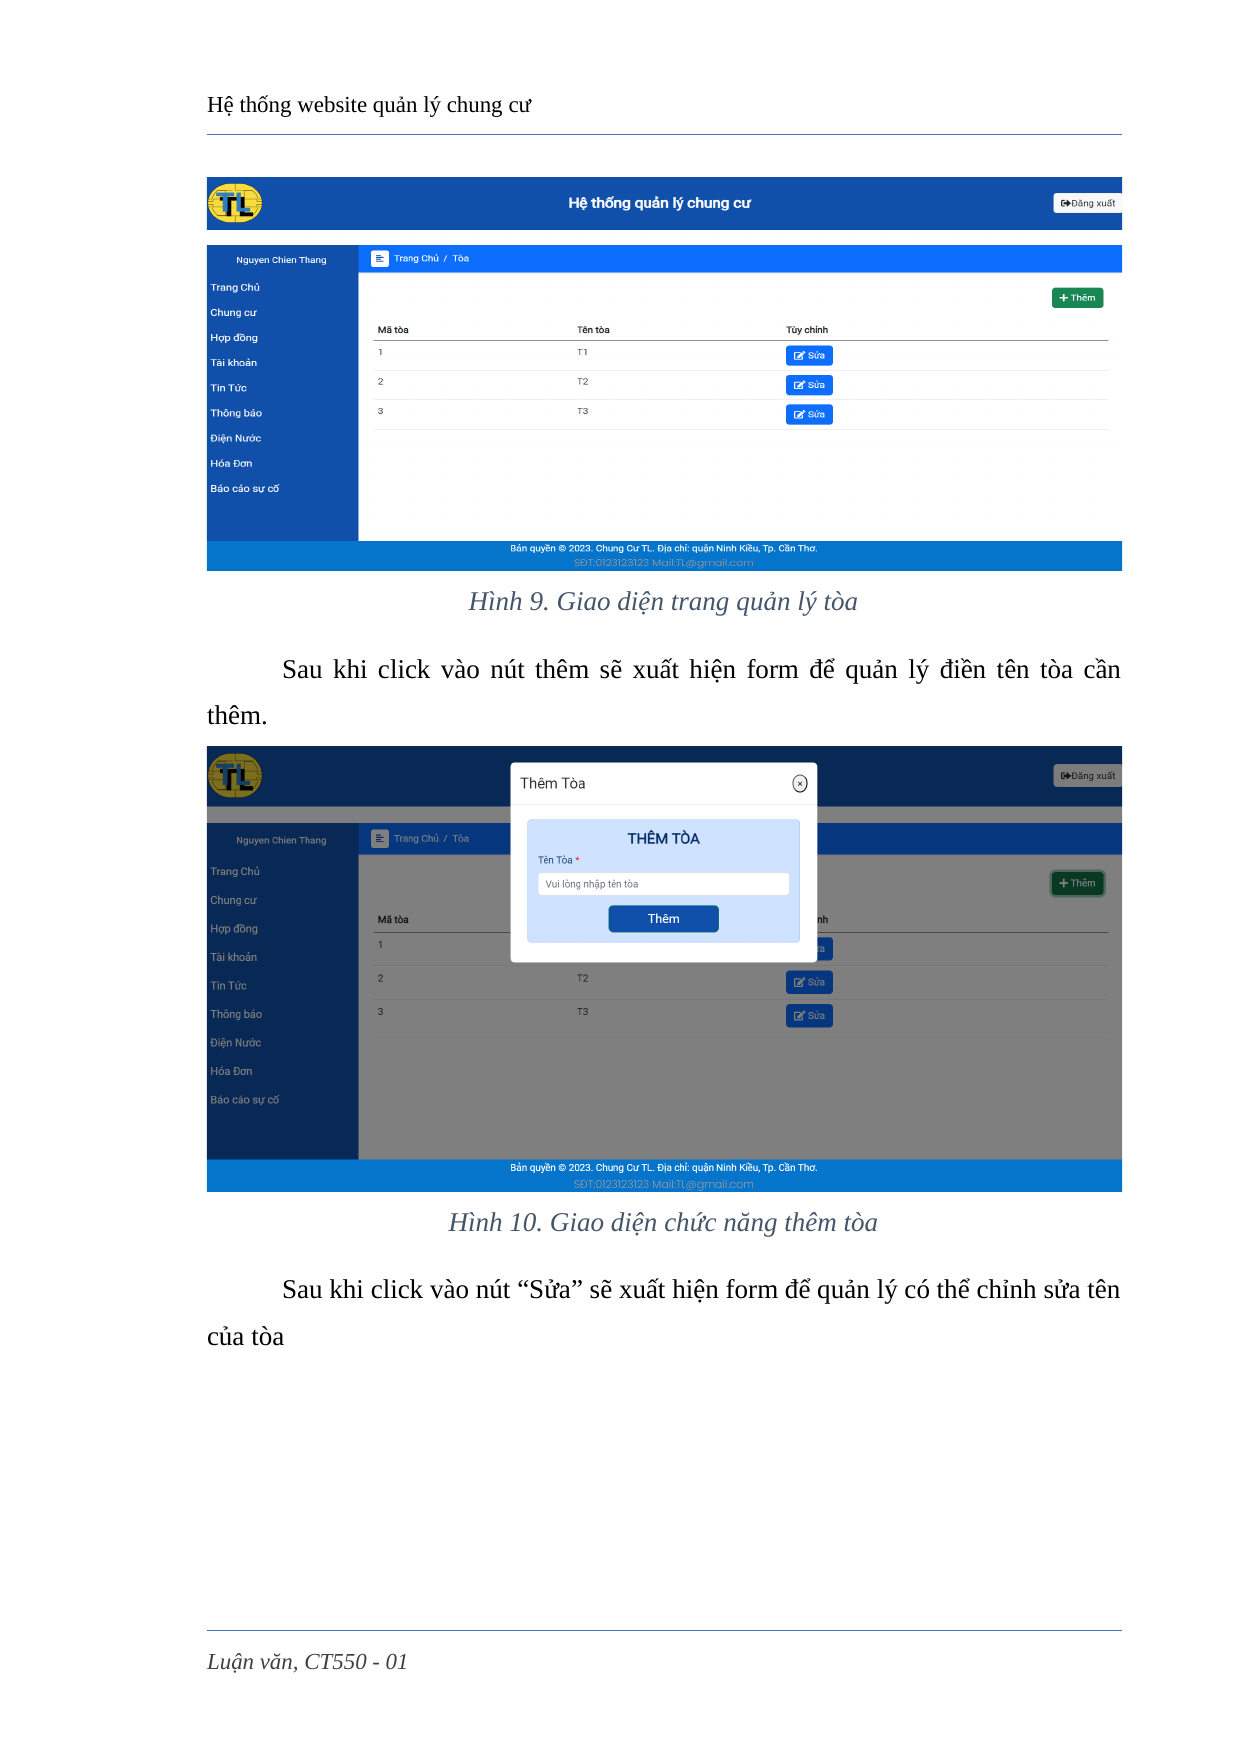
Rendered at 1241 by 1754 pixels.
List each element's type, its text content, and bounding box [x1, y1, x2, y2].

text Sau khi click vào nút thêm sẽ xuất hiện form để quản lý điền tên tòa cần thêm. [207, 653, 1122, 731]
picture [206, 177, 1123, 571]
text Hình 9. Giao diện trang quản lý tòa [207, 585, 1122, 616]
picture [206, 746, 1123, 1192]
text Hình 10. Giao diện chức năng thêm tòa [207, 1206, 1122, 1237]
text Sau khi click vào nút “Sửa” sẽ xuất hiện form để quản lý có thể chỉnh sửa tên của tòa [207, 1274, 1122, 1351]
